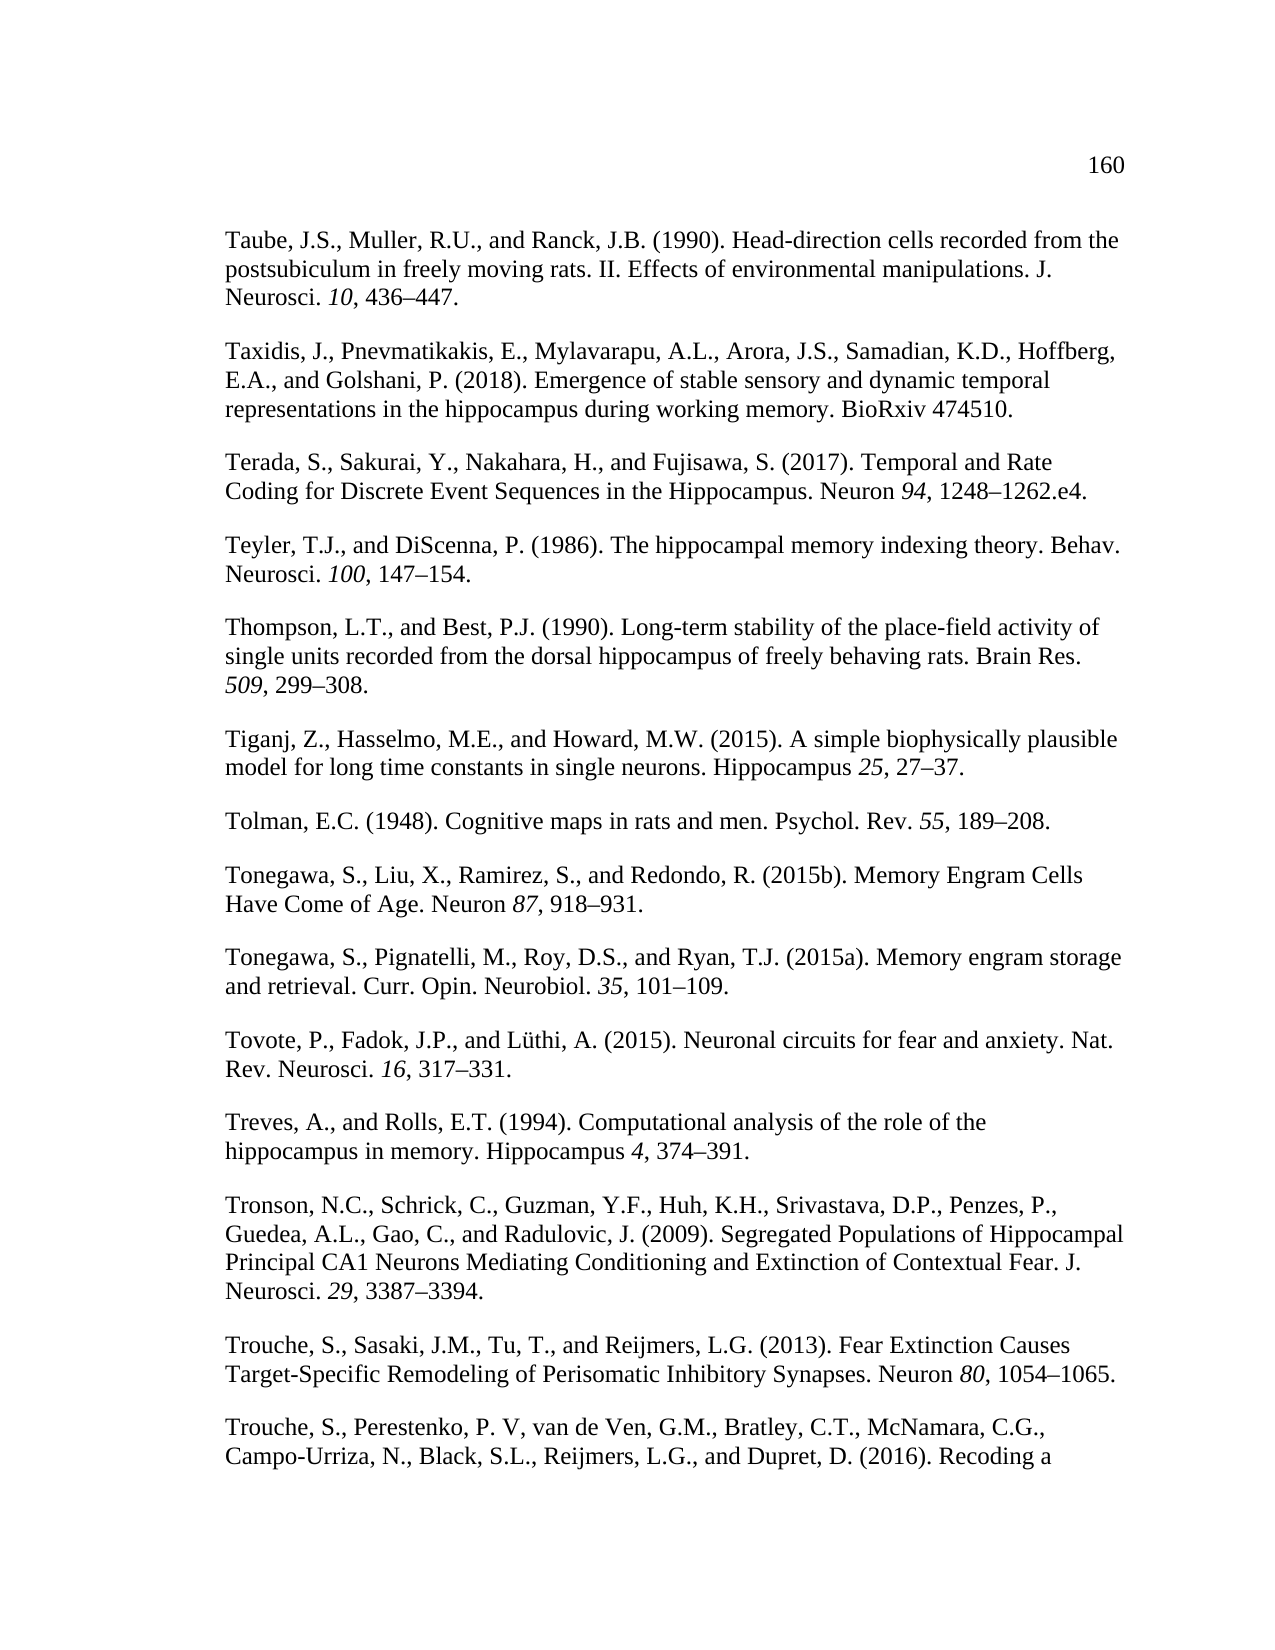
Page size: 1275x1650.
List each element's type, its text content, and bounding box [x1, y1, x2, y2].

text Thompson, L.T., and Best, P.J. (1990). Long-term stability of the place-field activity of single units recorded from the dorsal hippocampus of freely behaving rats. Brain Res. 509, 299–308. [225, 612, 1125, 699]
text Tovote, P., Fadok, J.P., and Lüthi, A. (2015). Neuronal circuits for fear and anxiety. Nat. Rev. Neurosci. 16, 317–331. [225, 1025, 1125, 1082]
text Terada, S., Sakurai, Y., Nakahara, H., and Fujisawa, S. (2017). Temporal and Rate Coding for Discrete Event Sequences in the Hippocampus. Neuron 94, 1248–1262.e4. [225, 447, 1125, 505]
text Teyler, T.J., and DiScenna, P. (1986). The hippocampal memory indexing theory. Behav. Neurosci. 100, 147–154. [225, 530, 1125, 587]
text Tiganj, Z., Hasselmo, M.E., and Howard, M.W. (2015). A simple biophysically plausible model for long time constants in single neurons. Hippocampus 25, 27–37. [225, 724, 1125, 781]
text Treves, A., and Rolls, E.T. (1994). Computational analysis of the role of the hippocampus in memory. Hippocampus 4, 374–391. [225, 1107, 1125, 1165]
text Tonegawa, S., Liu, X., Ramirez, S., and Redondo, R. (2015b). Memory Engram Cells Have Come of Age. Neuron 87, 918–931. [225, 860, 1125, 917]
text Tonegawa, S., Pignatelli, M., Roy, D.S., and Ryan, T.J. (2015a). Memory engram storage and retrieval. Curr. Opin. Neurobiol. 35, 101–109. [225, 942, 1125, 1000]
text Taxidis, J., Pnevmatikakis, E., Mylavarapu, A.L., Arora, J.S., Samadian, K.D., Hoffberg, E.A., and Golshani, P. (2018). Emergence of stable sensory and dynamic temporal representations in the hippocampus during working memory. BioRxiv 474510. [225, 336, 1125, 422]
text Tolman, E.C. (1948). Cognitive maps in rats and men. Psychol. Rev. 55, 189–208. [225, 806, 1125, 835]
text Trouche, S., Sasaki, J.M., Tu, T., and Reijmers, L.G. (2013). Fear Extinction Causes Target-Specific Remodeling of Perisomatic Inhibitory Synapses. Neuron 80, 1054–1065. [225, 1330, 1125, 1387]
text Taube, J.S., Muller, R.U., and Ranck, J.B. (1990). Head-direction cells recorded from the postsubiculum in freely moving rats. II. Effects of environmental manipulations. J. Neurosci. 10, 436–447. [225, 225, 1125, 311]
text Tronson, N.C., Schrick, C., Guzman, Y.F., Huh, K.H., Srivastava, D.P., Penzes, P., Guedea, A.L., Gao, C., and Radulovic, J. (2009). Segregated Populations of Hippocampal Principal CA1 Neurons Mediating Conditioning and Extinction of Contextual Fear. J. Neurosci. 29, 3387–3394. [225, 1190, 1125, 1305]
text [225, 1412, 1125, 1470]
